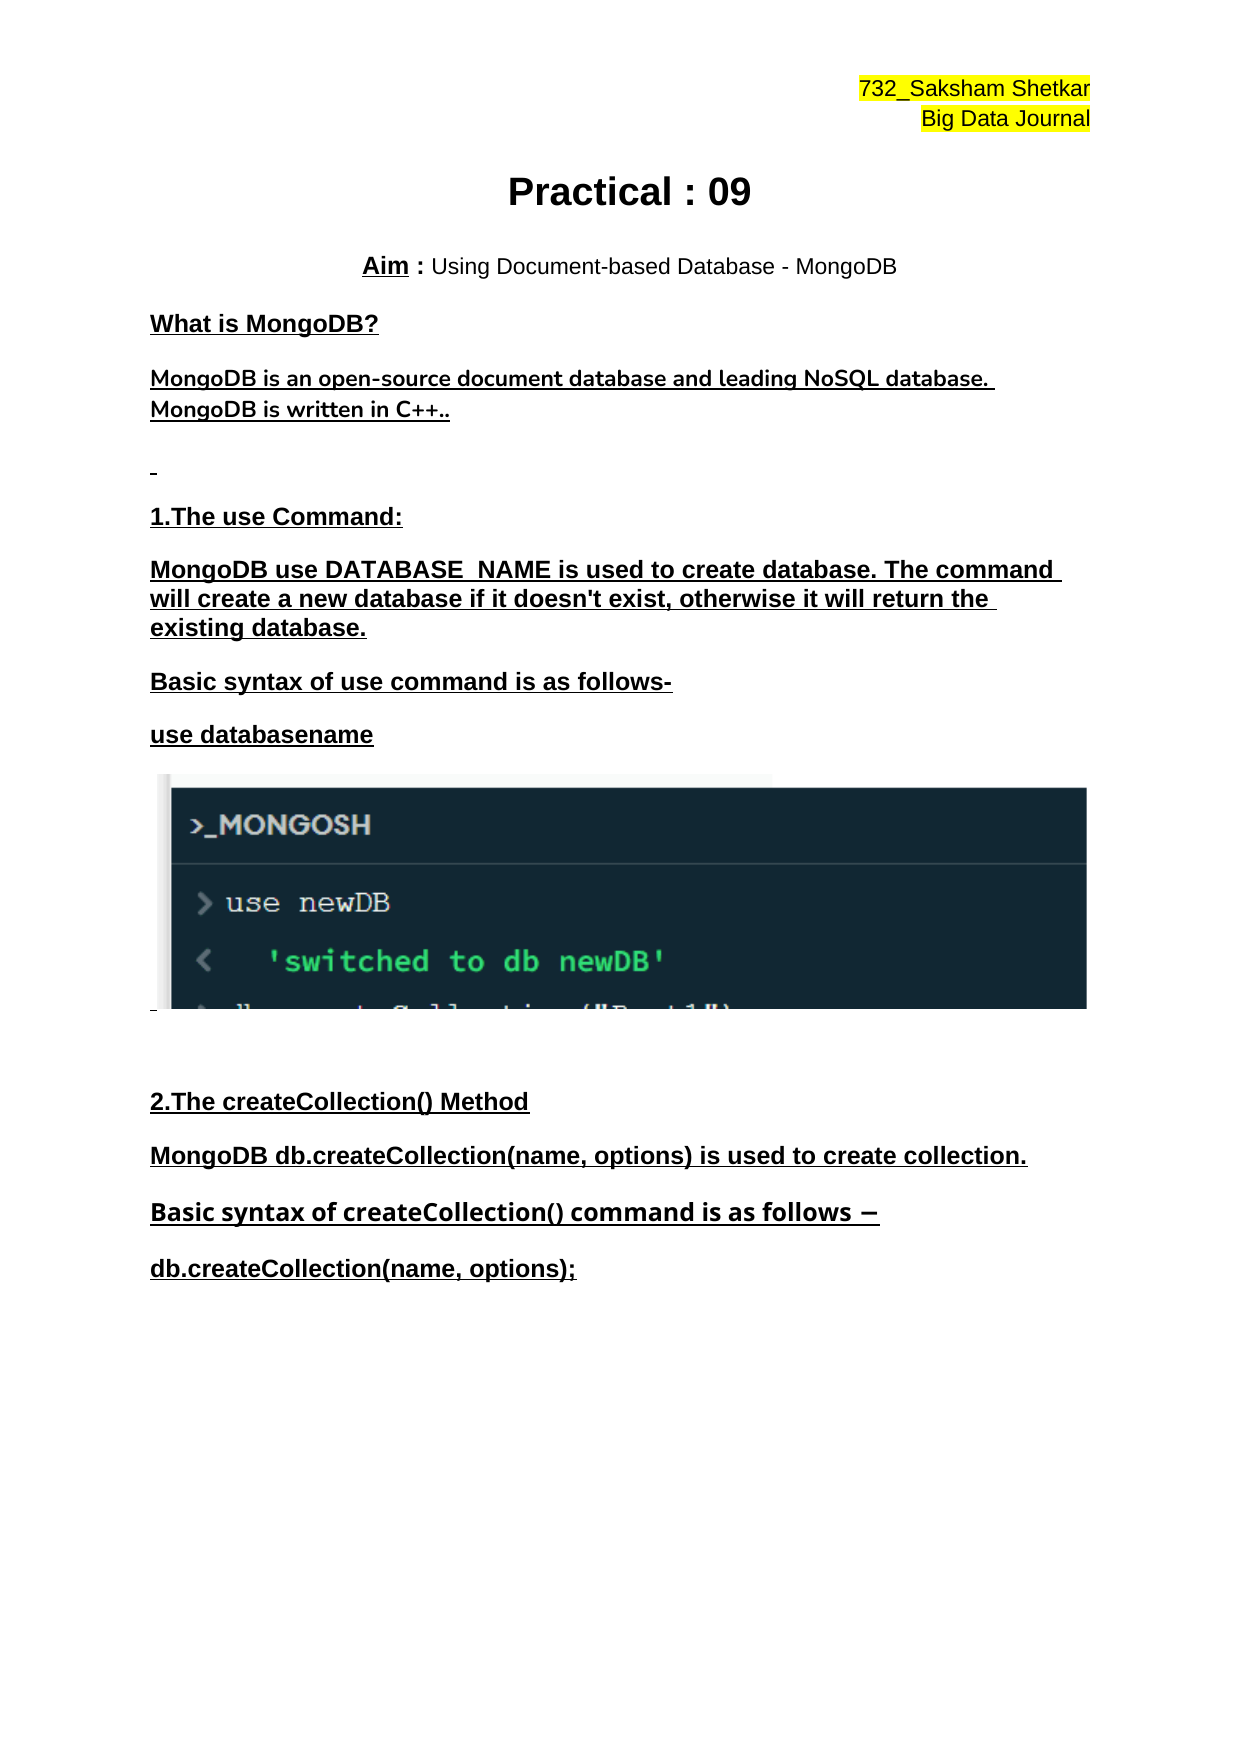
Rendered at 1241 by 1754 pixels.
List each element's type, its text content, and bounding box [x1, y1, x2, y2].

picture [157, 774, 1087, 1009]
text What is MongoDB? [150, 309, 1090, 338]
text Practical : 09 [91, 168, 1168, 214]
text Basic syntax of use command is as follows- [150, 667, 1090, 695]
text 2.The createCollection() Method [150, 1087, 1090, 1116]
text MongoDB is an open-source document database and leading NoSQL database. MongoDB is written in C++.. [450, 363, 1090, 425]
text MongoDB use DATABASE_NAME is used to create database. The command will create a new database if it doesn't exist, otherwise it will return the existing database. [150, 555, 1090, 642]
text MongoDB db.createCollection(name, options) is used to create collection. [150, 1141, 1090, 1170]
text use databasename [150, 720, 1090, 749]
text Basic syntax of createCollection() command is as follows − [150, 1195, 1090, 1229]
text Aim : Using Document-based Database - MongoDB [91, 251, 1168, 280]
text 1.The use Command: [150, 502, 1090, 530]
text db.createCollection(name, options); [150, 1254, 1090, 1283]
